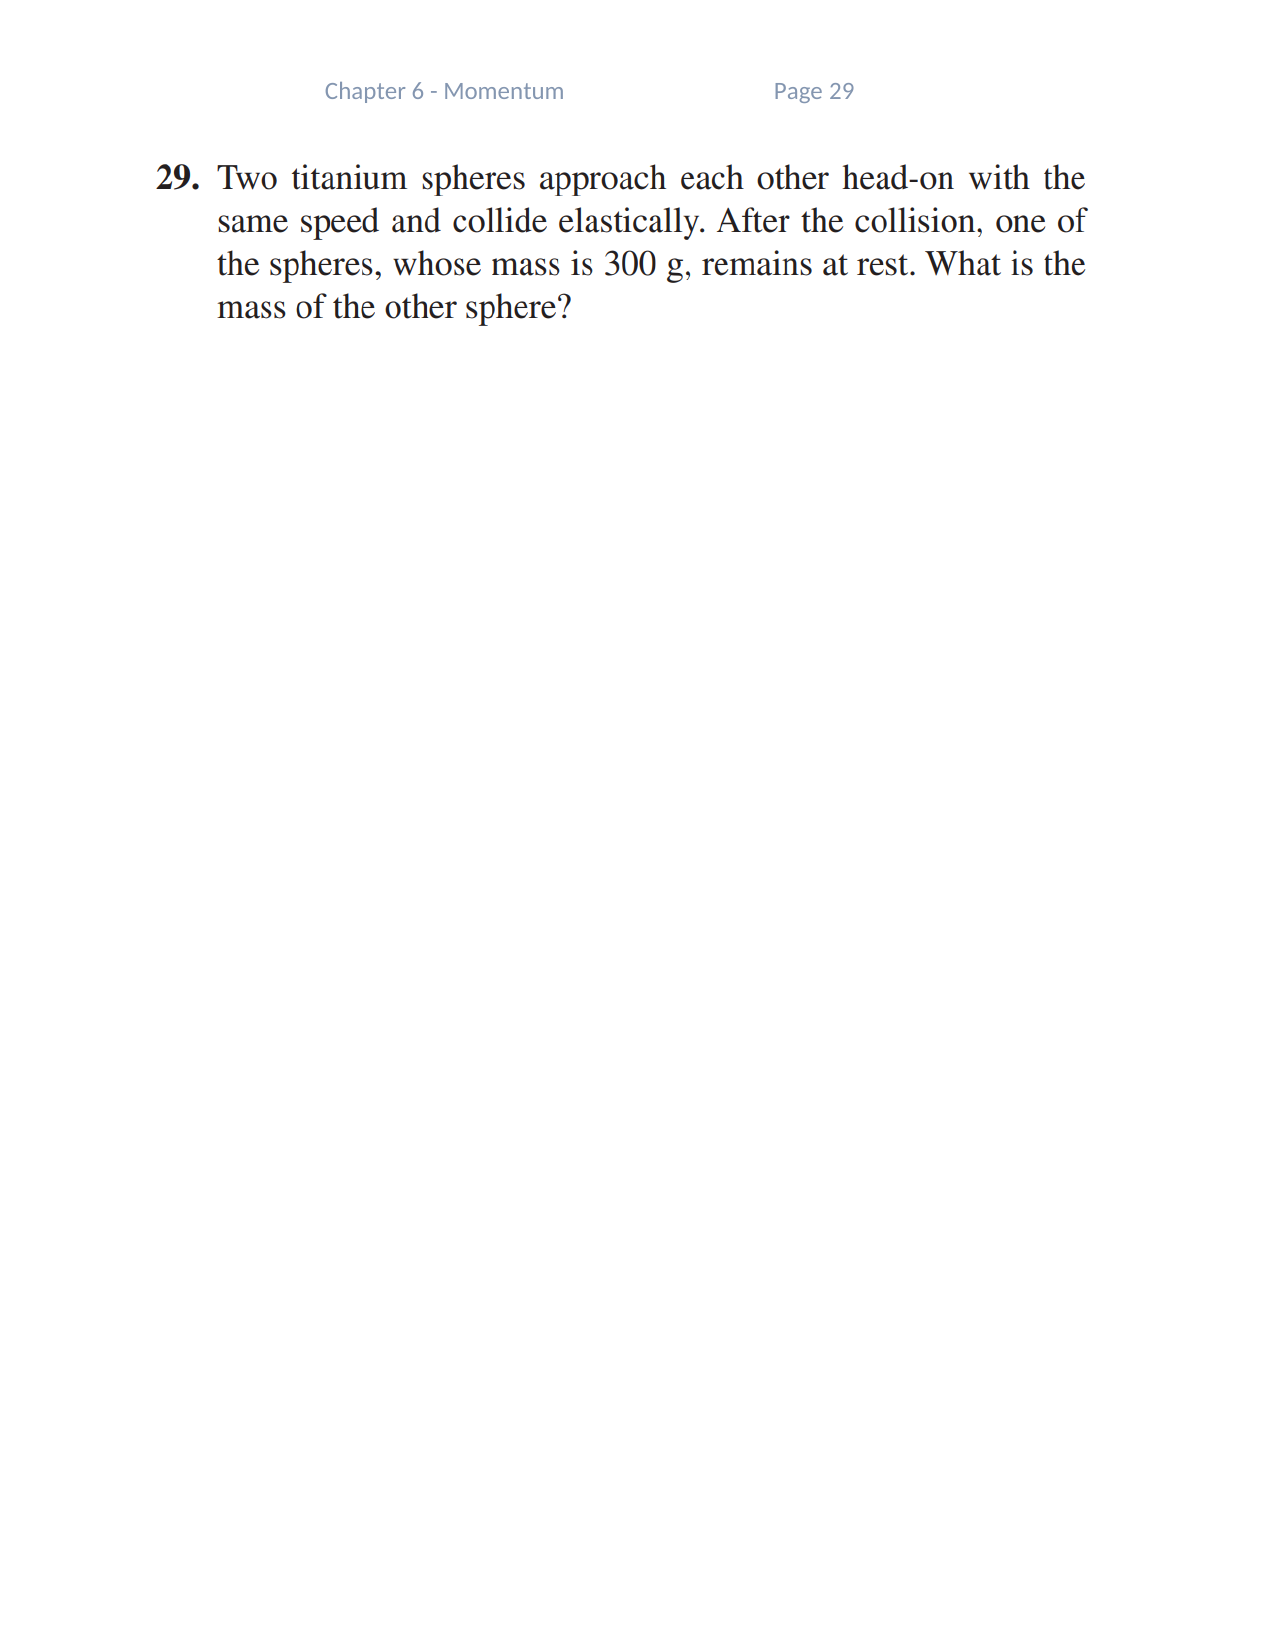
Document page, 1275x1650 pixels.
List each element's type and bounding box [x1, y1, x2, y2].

picture [135, 150, 1110, 335]
